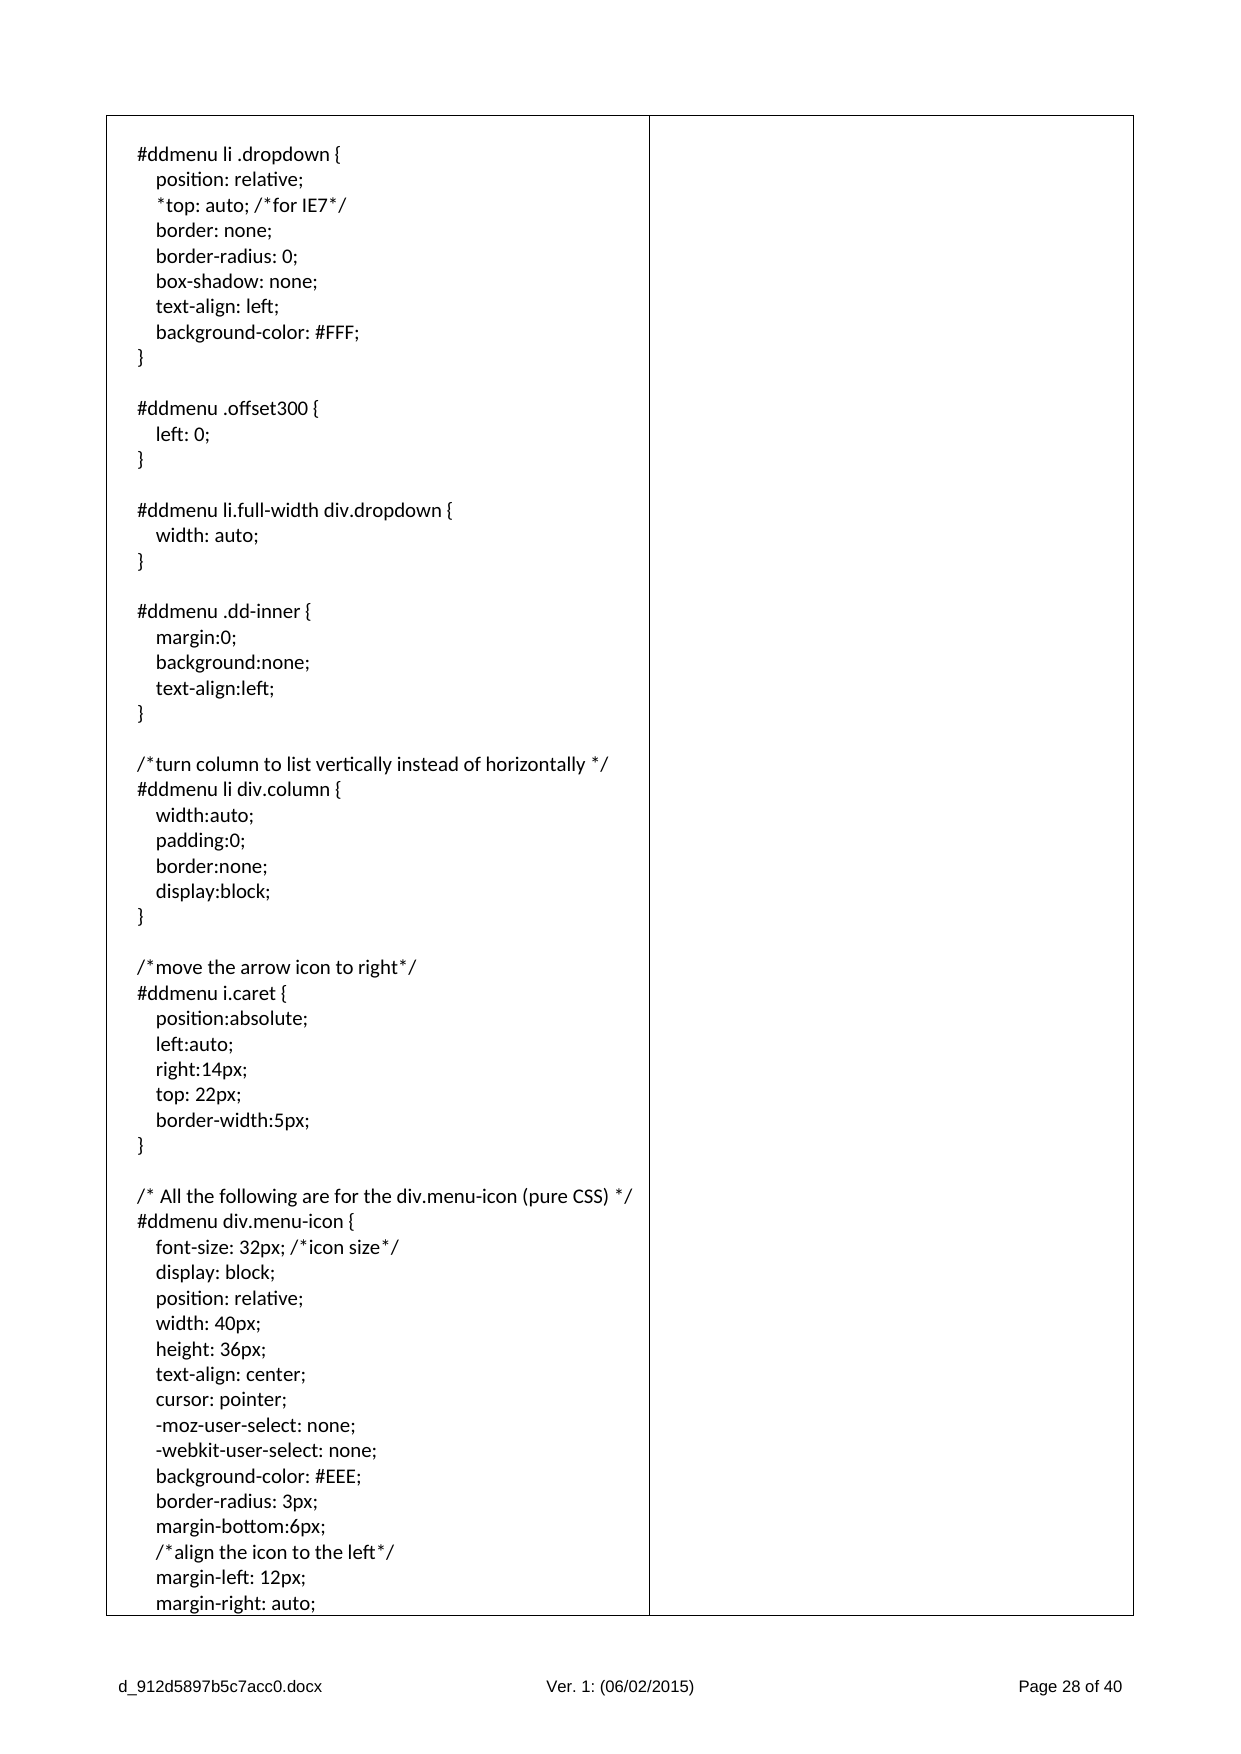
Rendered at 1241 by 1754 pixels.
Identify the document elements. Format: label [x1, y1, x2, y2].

table_cell [107, 116, 649, 1615]
table_cell [650, 116, 1133, 1615]
